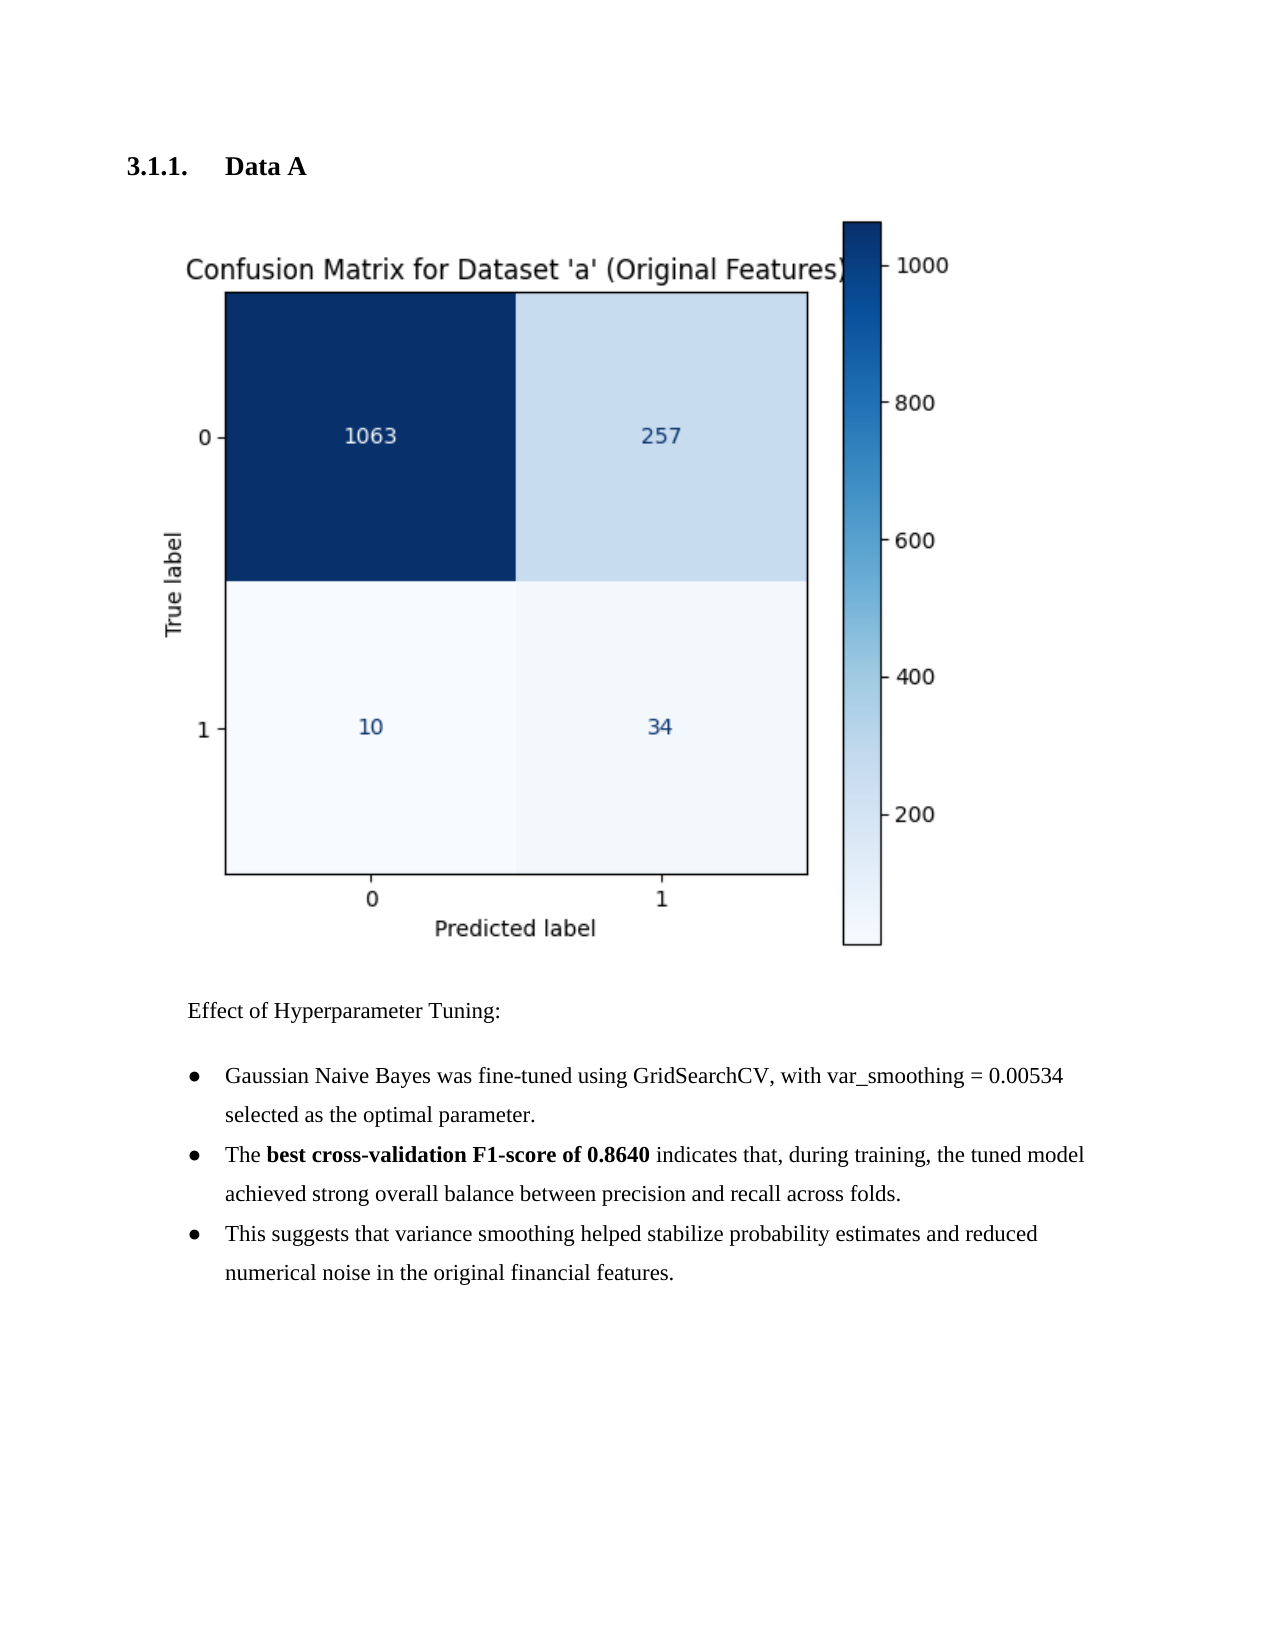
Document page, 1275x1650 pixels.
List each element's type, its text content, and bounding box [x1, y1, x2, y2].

list This suggests that variance smoothing helped stabilize probability estimates and reduced numerical noise in the original financial features. [187, 1220, 1125, 1325]
list The best cross-validation F1-score of 0.8640 indicates that, during training, the tuned model achieved strong overall balance between precision and recall across folds. [187, 1141, 1125, 1207]
list Gaussian Naive Bayes was fine-tuned using GridSearchCV, with var_smoothing = 0.00534 selected as the optimal parameter. [187, 1062, 1125, 1128]
text Effect of Hyperparameter Tuning: [187, 997, 1125, 1024]
subtitle Data A [187, 150, 1125, 181]
picture [150, 206, 964, 960]
